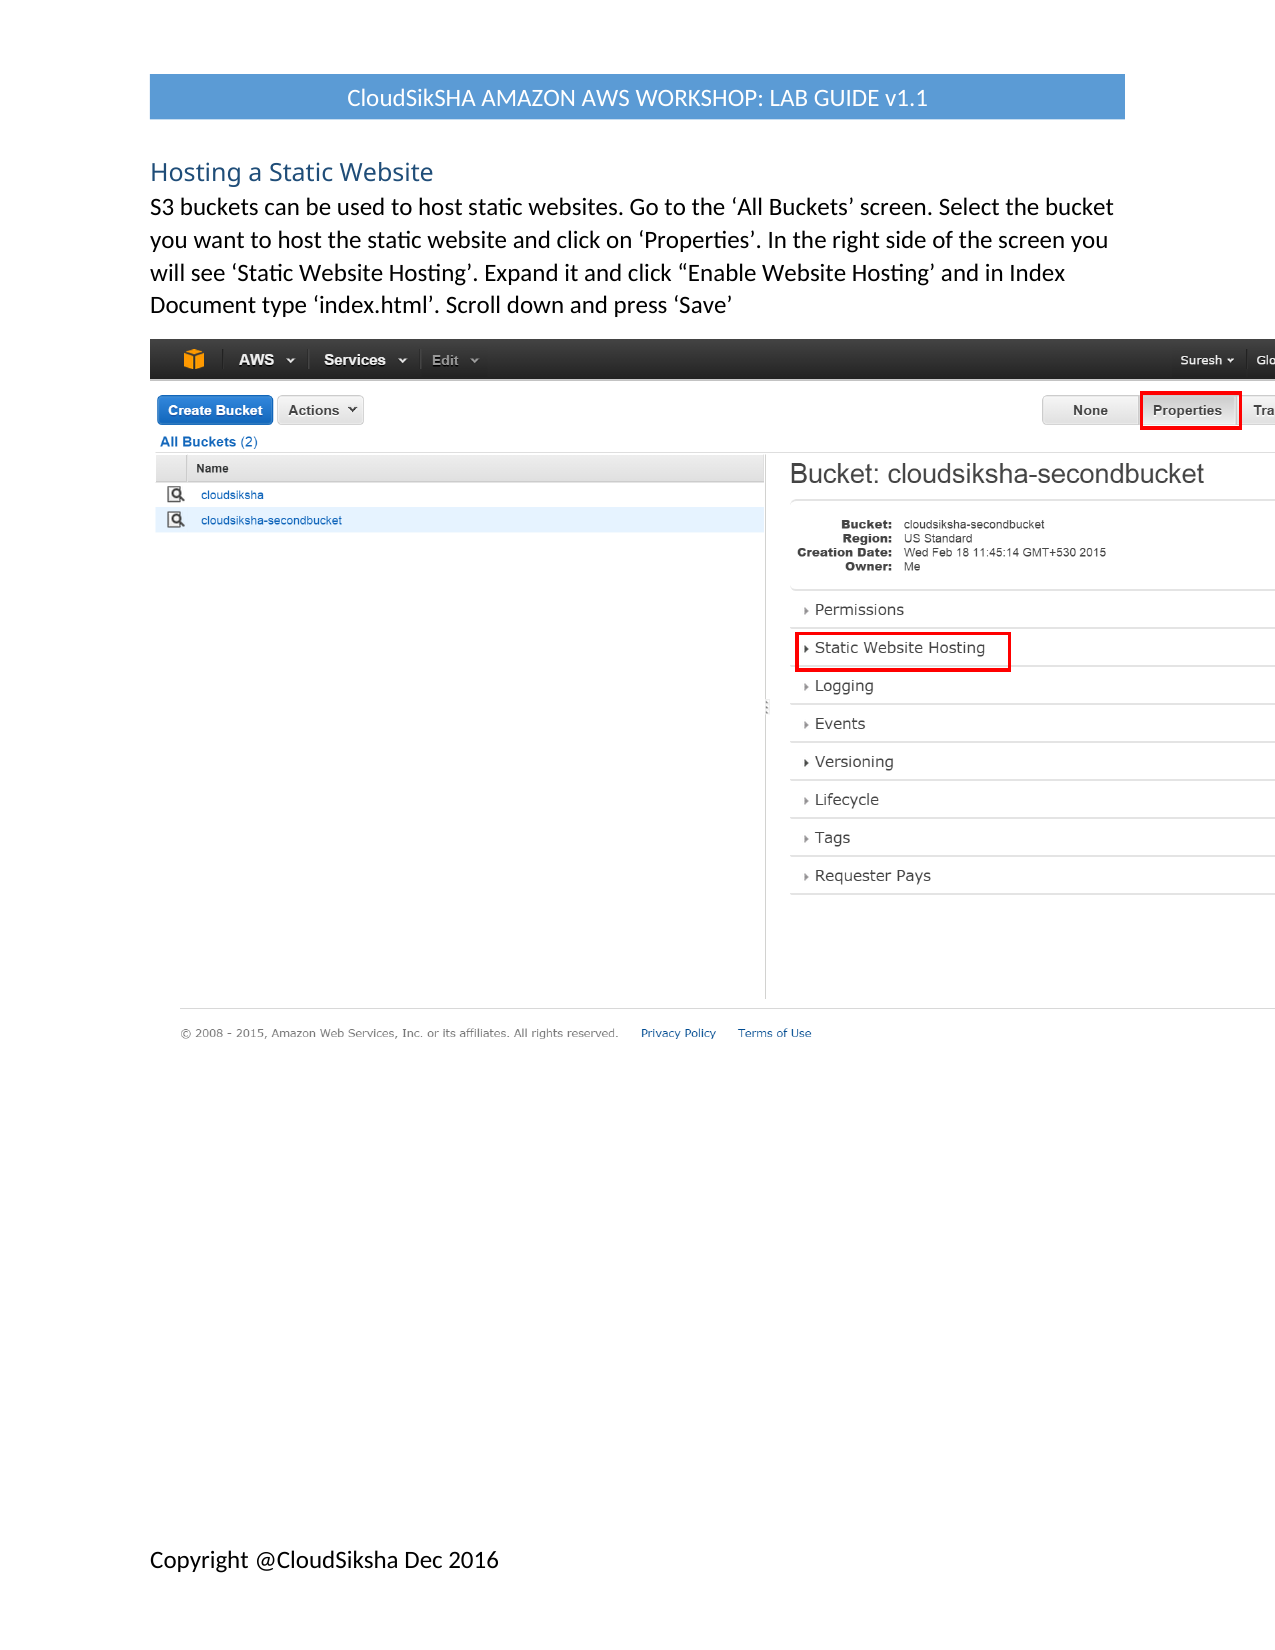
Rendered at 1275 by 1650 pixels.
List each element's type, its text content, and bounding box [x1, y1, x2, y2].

subtitle Hosting a Static Website [150, 154, 1125, 188]
picture [150, 339, 1275, 1059]
text S3 buckets can be used to host static websites. Go to the ‘All Buckets’ screen. Select the bucket you want to host the static website and click on ‘Properties’. In the right side of the screen you will see ‘Static Website Hosting’. Expand it and click “Enable Website Hosting’ and in Index Document type ‘index.html’. Scroll down and press ‘Save’ [150, 191, 1125, 320]
